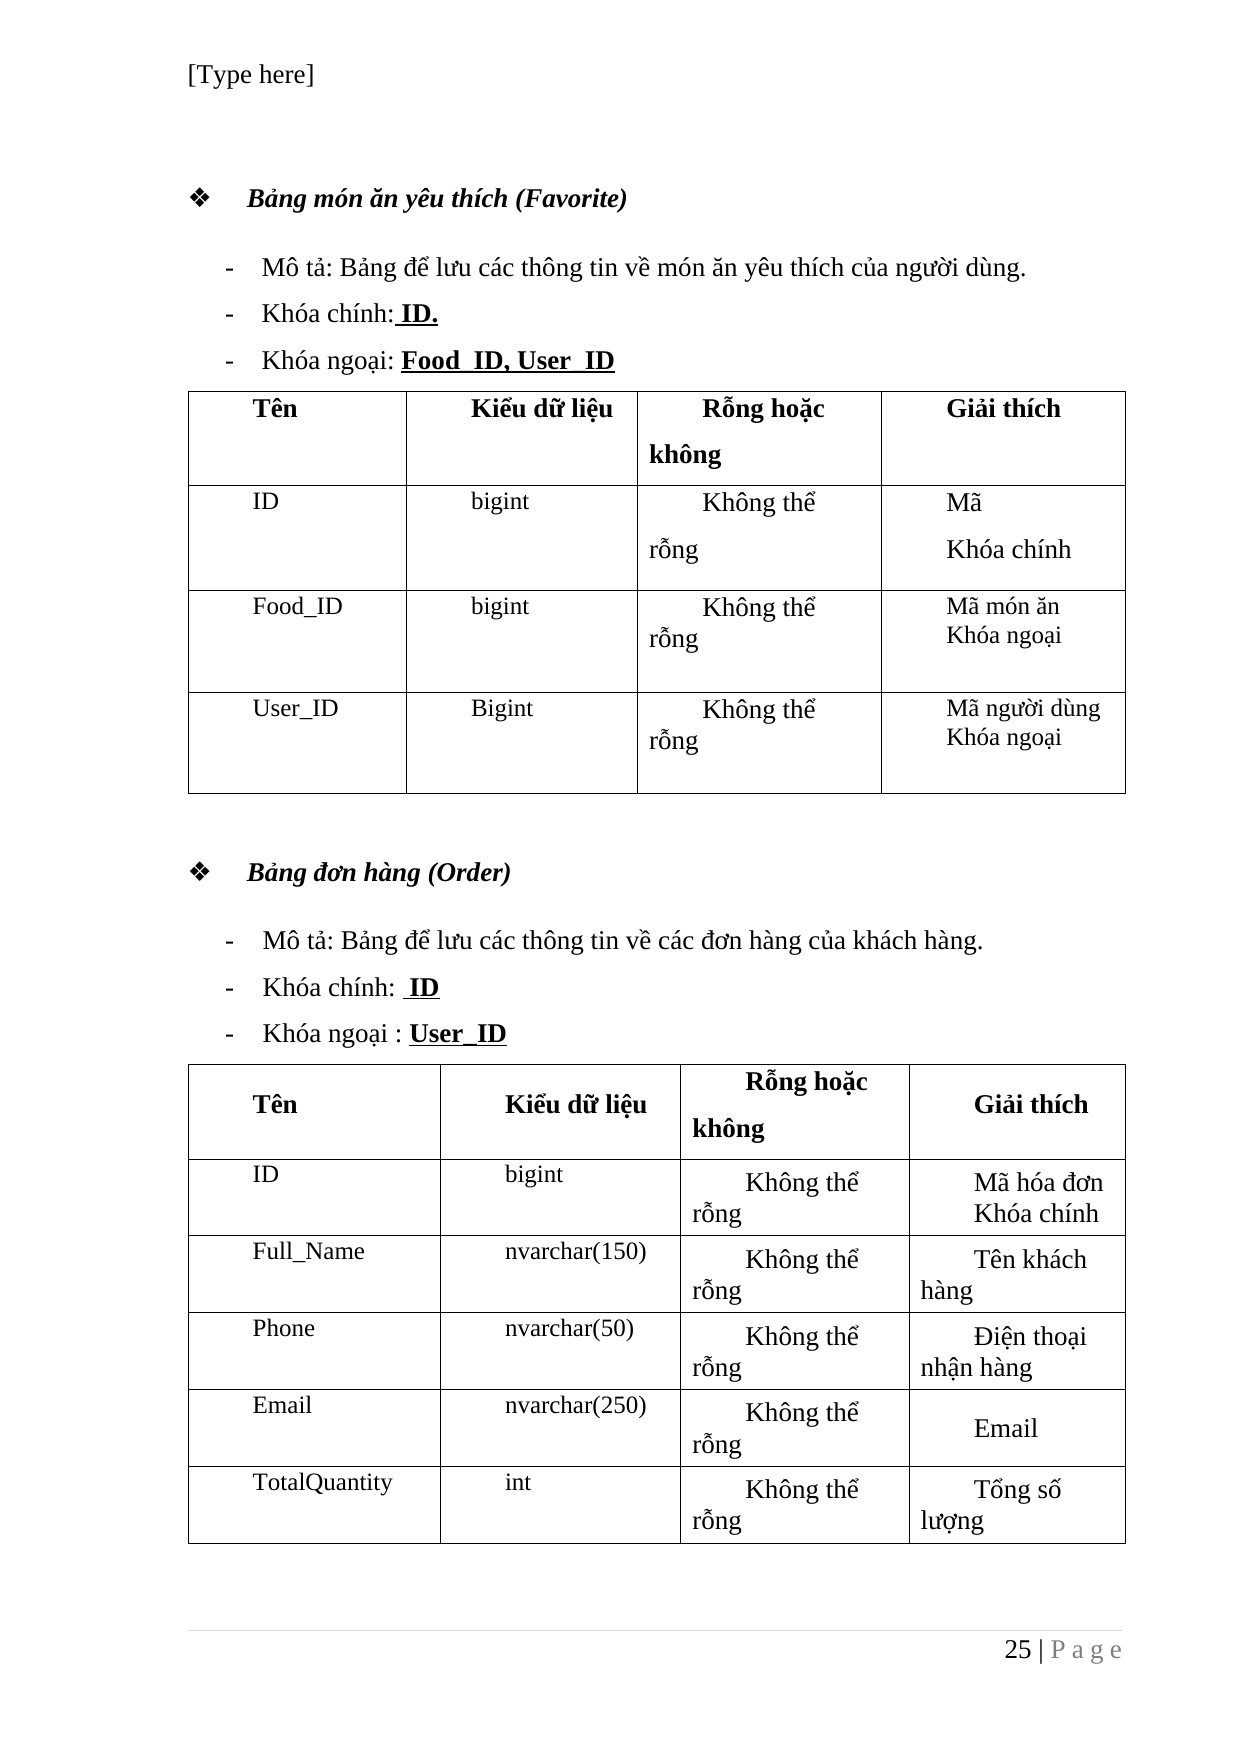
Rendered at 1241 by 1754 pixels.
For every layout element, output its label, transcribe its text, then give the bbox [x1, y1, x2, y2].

table_header Giải thích [882, 392, 1125, 485]
table_cell Email [189, 1390, 440, 1466]
list Bảng đơn hàng (Order) [187, 841, 1122, 896]
table_cell Không thể rỗng [681, 1160, 909, 1235]
table_cell nvarchar(50) [441, 1313, 680, 1389]
table_cell Không thể rỗng [681, 1467, 909, 1542]
table_header Giải thích [910, 1065, 1125, 1158]
table_cell Mã người dùng Khóa ngoại [882, 693, 1125, 793]
table_cell Bigint [407, 693, 637, 793]
table_cell Không thể rỗng [638, 486, 881, 590]
table_cell Tên khách hàng [910, 1236, 1125, 1312]
table_cell TotalQuantity [189, 1467, 440, 1542]
table_header Tên [189, 1065, 440, 1158]
table_cell Phone [189, 1313, 440, 1389]
list Khóa ngoại: Food_ID, User_ID [225, 344, 1122, 375]
table_cell bigint [407, 486, 637, 590]
list Khóa ngoại : User_ID [225, 1017, 1122, 1049]
list Mô tả: Bảng để lưu các thông tin về món ăn yêu thích của người dùng. [225, 251, 1122, 282]
table_header Kiểu dữ liệu [441, 1065, 680, 1158]
list Khóa chính: ID [225, 971, 1122, 1002]
table_cell Không thể rỗng [681, 1390, 909, 1466]
table_cell bigint [441, 1160, 680, 1235]
table_cell User_ID [189, 693, 406, 793]
table_cell ID [189, 1160, 440, 1235]
list Bảng món ăn yêu thích (Favorite) [187, 167, 1122, 223]
table_cell Không thể rỗng [681, 1313, 909, 1389]
table_cell Mã món ăn Khóa ngoại [882, 591, 1125, 692]
list Mô tả: Bảng để lưu các thông tin về các đơn hàng của khách hàng. [225, 924, 1122, 955]
table_cell bigint [407, 591, 637, 692]
table_cell ID [189, 486, 406, 590]
table_cell Food_ID [189, 591, 406, 692]
table_cell Email [910, 1390, 1125, 1466]
table_header Tên [189, 392, 406, 485]
table_cell Tổng số lượng [910, 1467, 1125, 1542]
table_cell nvarchar(150) [441, 1236, 680, 1312]
table_cell Không thể rỗng [681, 1236, 909, 1312]
table_header Rỗng hoặc không [638, 392, 881, 485]
table_header Kiểu dữ liệu [407, 392, 637, 485]
table_cell Không thể rỗng [638, 591, 881, 692]
table_header Rỗng hoặc không [681, 1065, 909, 1158]
table_cell Full_Name [189, 1236, 440, 1312]
table_cell int [441, 1467, 680, 1542]
list Khóa chính: ID. [225, 297, 1122, 328]
table_cell Mã Khóa chính [882, 486, 1125, 590]
table_cell nvarchar(250) [441, 1390, 680, 1466]
table_cell Mã hóa đơn Khóa chính [910, 1160, 1125, 1235]
table_cell Không thể rỗng [638, 693, 881, 793]
table_cell Điện thoại nhận hàng [910, 1313, 1125, 1389]
